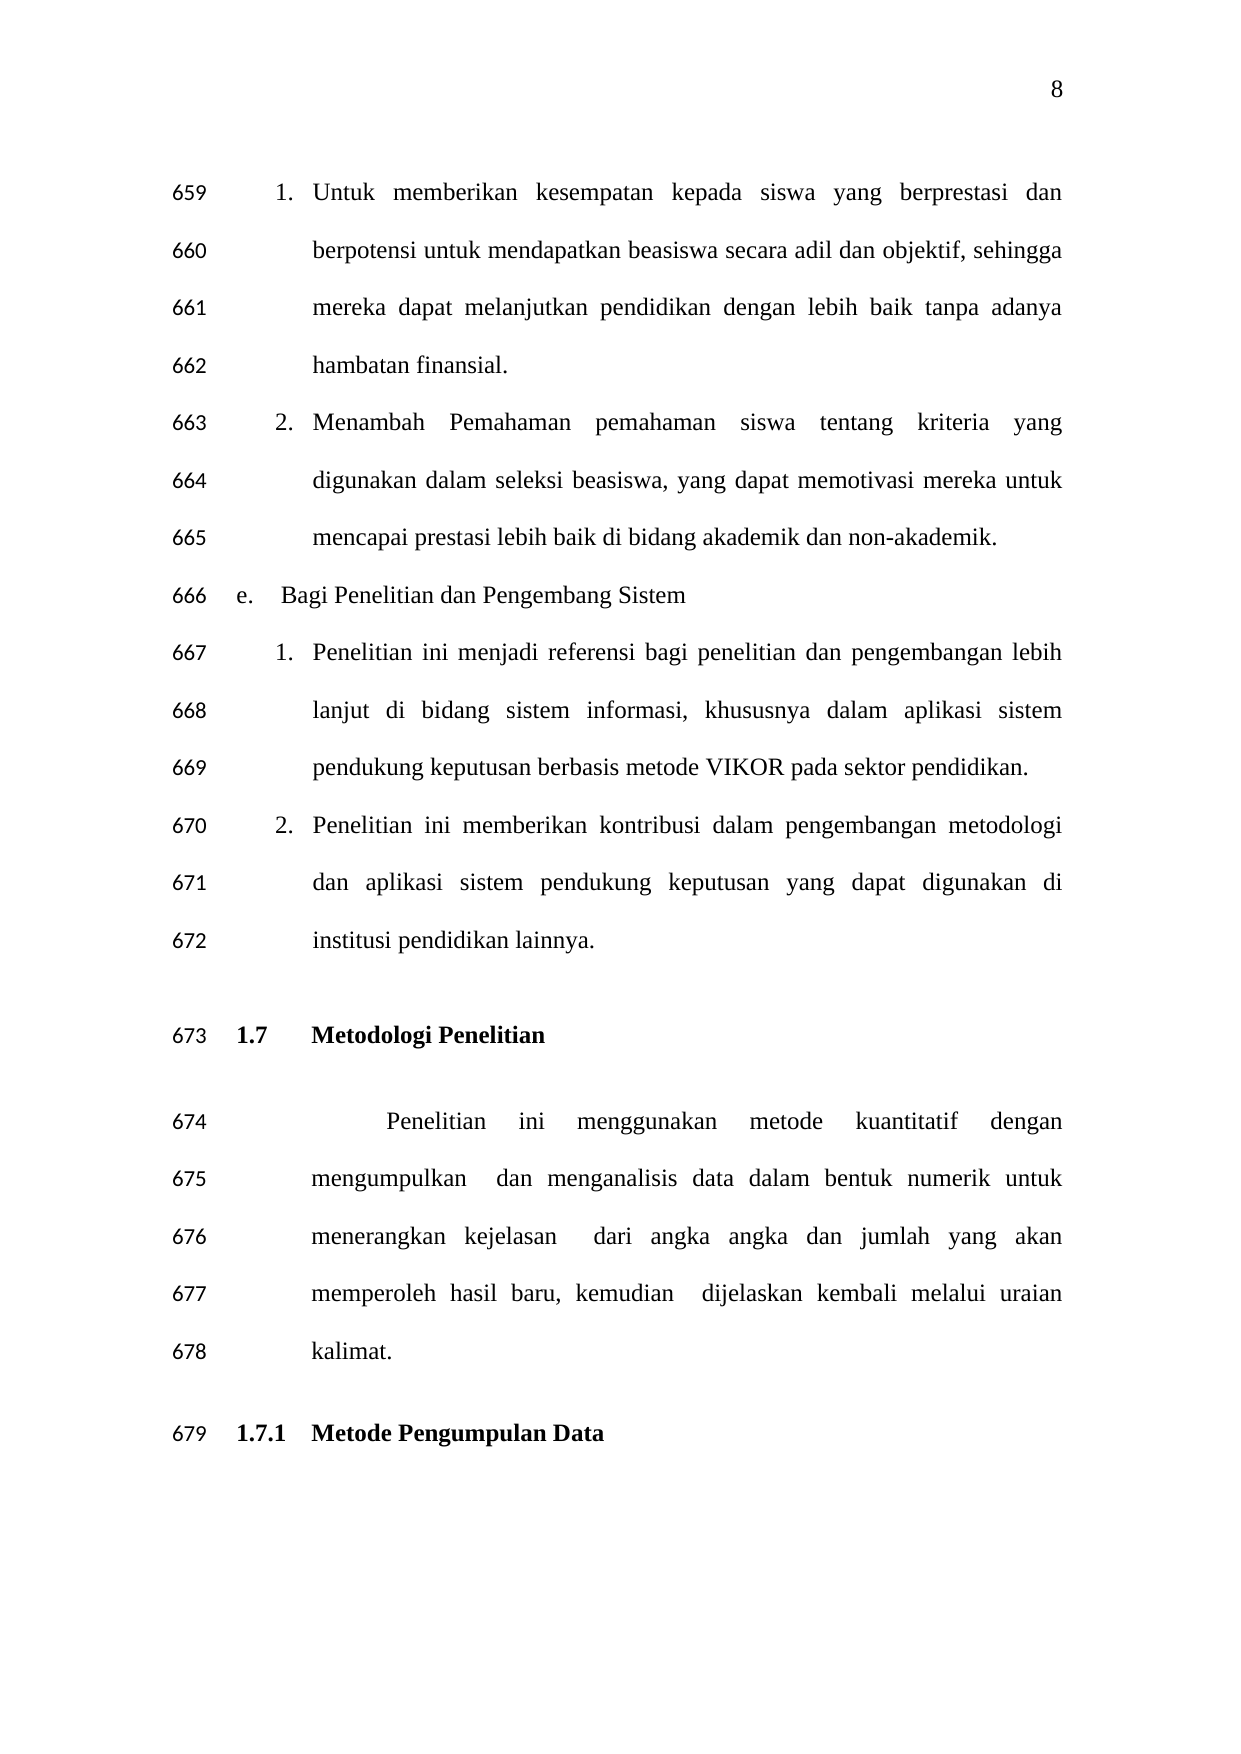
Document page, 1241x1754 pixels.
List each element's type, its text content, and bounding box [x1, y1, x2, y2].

list Bagi Penelitian dan Pengembang Sistem [236, 580, 1063, 608]
list Penelitian ini memberikan kontribusi dalam pengembangan metodologi dan aplikasi sistem pendukung keputusan yang dapat digunakan di institusi pendidikan lainnya. [275, 810, 1063, 953]
subtitle Metode Pengumpulan Data [236, 1418, 1063, 1447]
text Penelitian ini menggunakan metode kuantitatif dengan mengumpulkan dan menganalisis data dalam bentuk numerik untuk menerangkan kejelasan dari angka angka dan jumlah yang akan memperoleh hasil baru, kemudian dijelaskan kembali melalui uraian kalimat. [311, 1106, 1063, 1365]
list Menambah Pemahaman pemahaman siswa tentang kriteria yang digunakan dalam seleksi beasiswa, yang dapat memotivasi mereka untuk mencapai prestasi lebih baik di bidang akademik dan non-akademik. [275, 407, 1063, 551]
list Untuk memberikan kesempatan kepada siswa yang berprestasi dan berpotensi untuk mendapatkan beasiswa secara adil dan objektif, sehingga mereka dapat melanjutkan pendidikan dengan lebih baik tanpa adanya hambatan finansial. [275, 177, 1063, 378]
list Penelitian ini menjadi referensi bagi penelitian dan pengembangan lebih lanjut di bidang sistem informasi, khususnya dalam aplikasi sistem pendukung keputusan berbasis metode VIKOR pada sektor pendidikan. [275, 637, 1063, 781]
subtitle Metodologi Penelitian [236, 1020, 1063, 1048]
